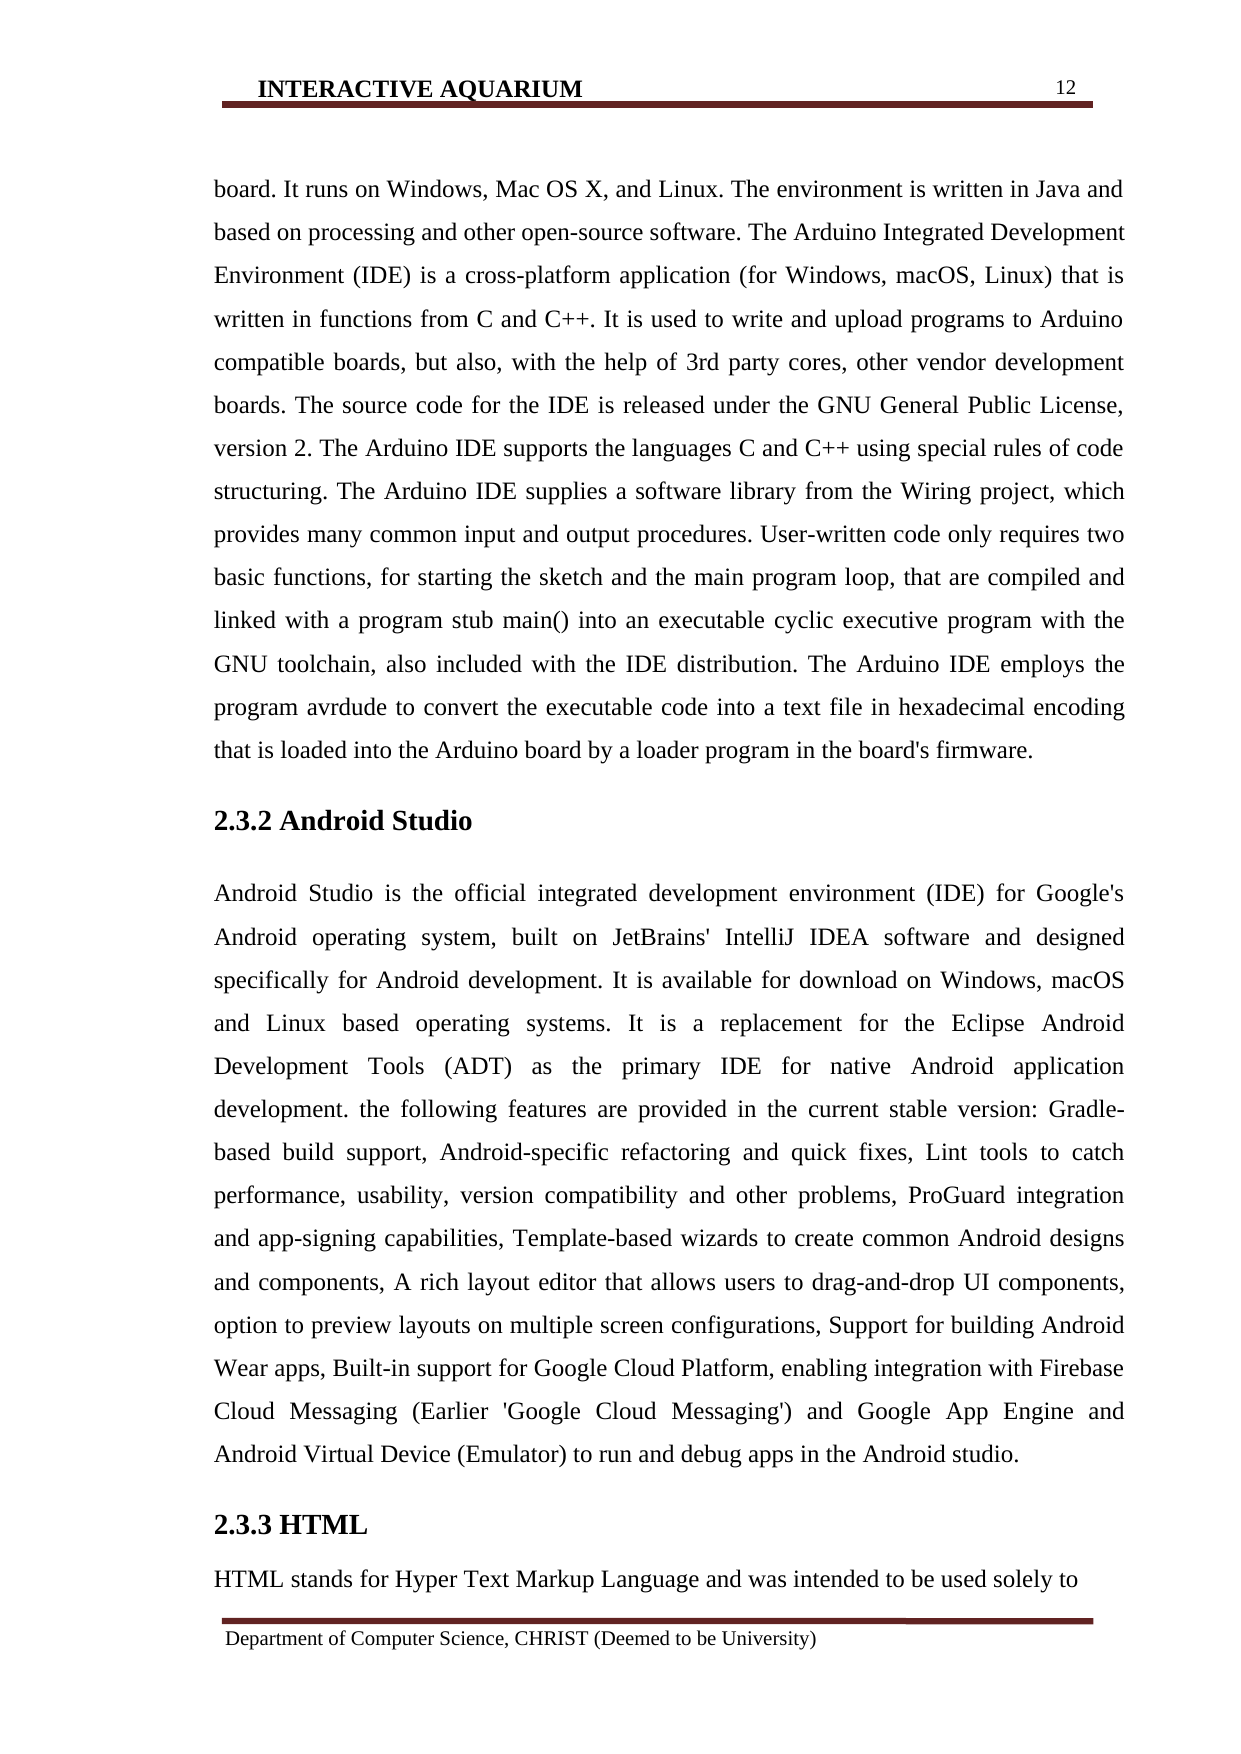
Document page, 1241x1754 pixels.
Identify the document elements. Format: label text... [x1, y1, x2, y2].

text Android Studio is the official integrated development environment (IDE) for Google's Android operating system, built on JetBrains' IntelliJ IDEA software and designed specifically for Android development. It is available for download on Windows, macOS and Linux based operating systems. It is a replacement for the Eclipse Android Development Tools (ADT) as the primary IDE for native Android application development. the following features are provided in the current stable version: Gradle-based build support, Android-specific refactoring and quick fixes, Lint tools to catch performance, usability, version compatibility and other problems, ProGuard integration and app-signing capabilities, Template-based wizards to create common Android designs and components, A rich layout editor that allows users to drag-and-drop UI components, option to preview layouts on multiple screen configurations, Support for building Android Wear apps, Built-in support for Google Cloud Platform, enabling integration with Firebase Cloud Messaging (Earlier 'Google Cloud Messaging') and Google App Engine and Android Virtual Device (Emulator) to run and debug apps in the Android studio. [213, 878, 1126, 1468]
text 2.3.3 HTML [213, 1507, 1126, 1541]
text 2.3.2 Android Studio [213, 803, 1126, 837]
text HTML stands for Hyper Text Markup Language and was intended to be used solely to [213, 1564, 1091, 1592]
text board. It runs on Windows, Mac OS X, and Linux. The environment is written in Java and based on processing and other open-source software. The Arduino Integrated Development Environment (IDE) is a cross-platform application (for Windows, macOS, Linux) that is written in functions from C and C++. It is used to write and upload programs to Arduino compatible boards, but also, with the help of 3rd party cores, other vendor development boards. The source code for the IDE is released under the GNU General Public License, version 2. The Arduino IDE supports the languages C and C++ using special rules of code structuring. The Arduino IDE supplies a software library from the Wiring project, which provides many common input and output procedures. User-written code only requires two basic functions, for starting the sketch and the main program loop, that are compiled and linked with a program stub main() into an executable cyclic executive program with the GNU toolchain, also included with the IDE distribution. The Arduino IDE employs the program avrdude to convert the executable code into a text file in hexadecimal encoding that is loaded into the Arduino board by a loader program in the board's firmware. [213, 174, 1126, 764]
